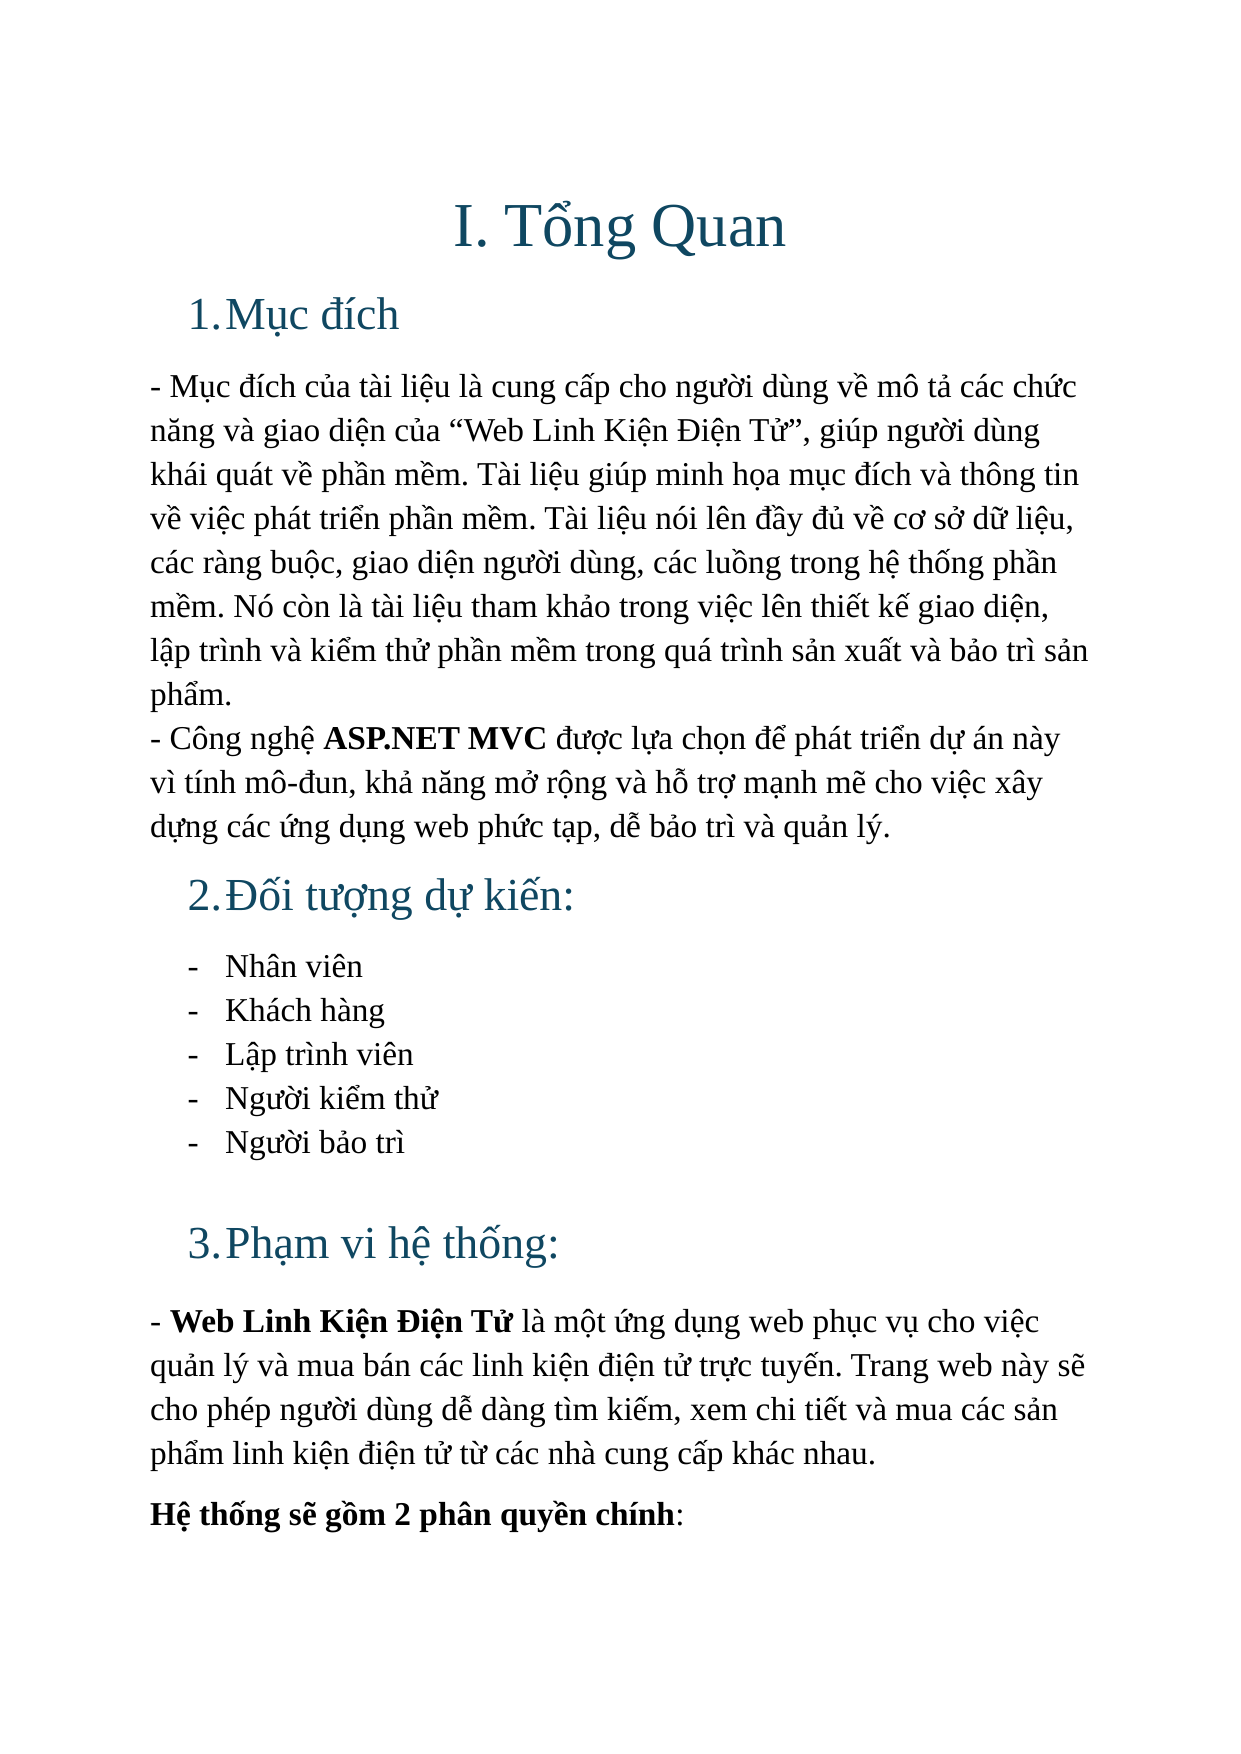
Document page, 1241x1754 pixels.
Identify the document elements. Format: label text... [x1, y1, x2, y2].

list Lập trình viên [187, 1034, 1090, 1073]
list Nhân viên [187, 946, 1090, 985]
subtitle I. Tổng Quan [150, 187, 1090, 259]
subtitle Đối tượng dự kiến: [187, 867, 1090, 920]
text - Mục đích của tài liệu là cung cấp cho người dùng về mô tả các chức năng và giao diện của “Web Linh Kiện Điện Tử”, giúp người dùng khái quát về phần mềm. Tài liệu giúp minh họa mục đích và thông tin về việc phát triển phần mềm. Tài liệu nói lên đầy đủ về cơ sở dữ liệu, các ràng buộc, giao diện người dùng, các luồng trong hệ thống phần mềm. Nó còn là tài liệu tham khảo trong việc lên thiết kế giao diện, lập trình và kiểm thử phần mềm trong quá trình sản xuất và bảo trì sản phẩm. [150, 366, 1090, 713]
list Người kiểm thử [187, 1078, 1090, 1117]
text - Web Linh Kiện Điện Tử là một ứng dụng web phục vụ cho việc quản lý và mua bán các linh kiện điện tử trực tuyến. Trang web này sẽ cho phép người dùng dễ dàng tìm kiếm, xem chi tiết và mua các sản phẩm linh kiện điện tử từ các nhà cung cấp khác nhau. [150, 1301, 1090, 1472]
list Khách hàng [187, 990, 1090, 1029]
subtitle Mục đích [187, 287, 1090, 339]
subtitle Phạm vi hệ thống: [187, 1216, 1090, 1269]
text Hệ thống sẽ gồm 2 phân quyền chính: [150, 1494, 1090, 1533]
list Người bảo trì [187, 1123, 1090, 1161]
text - Công nghệ ASP.NET MVC được lựa chọn để phát triển dự án này vì tính mô-đun, khả năng mở rộng và hỗ trợ mạnh mẽ cho việc xây dựng các ứng dụng web phức tạp, dễ bảo trì và quản lý. [150, 718, 1090, 845]
